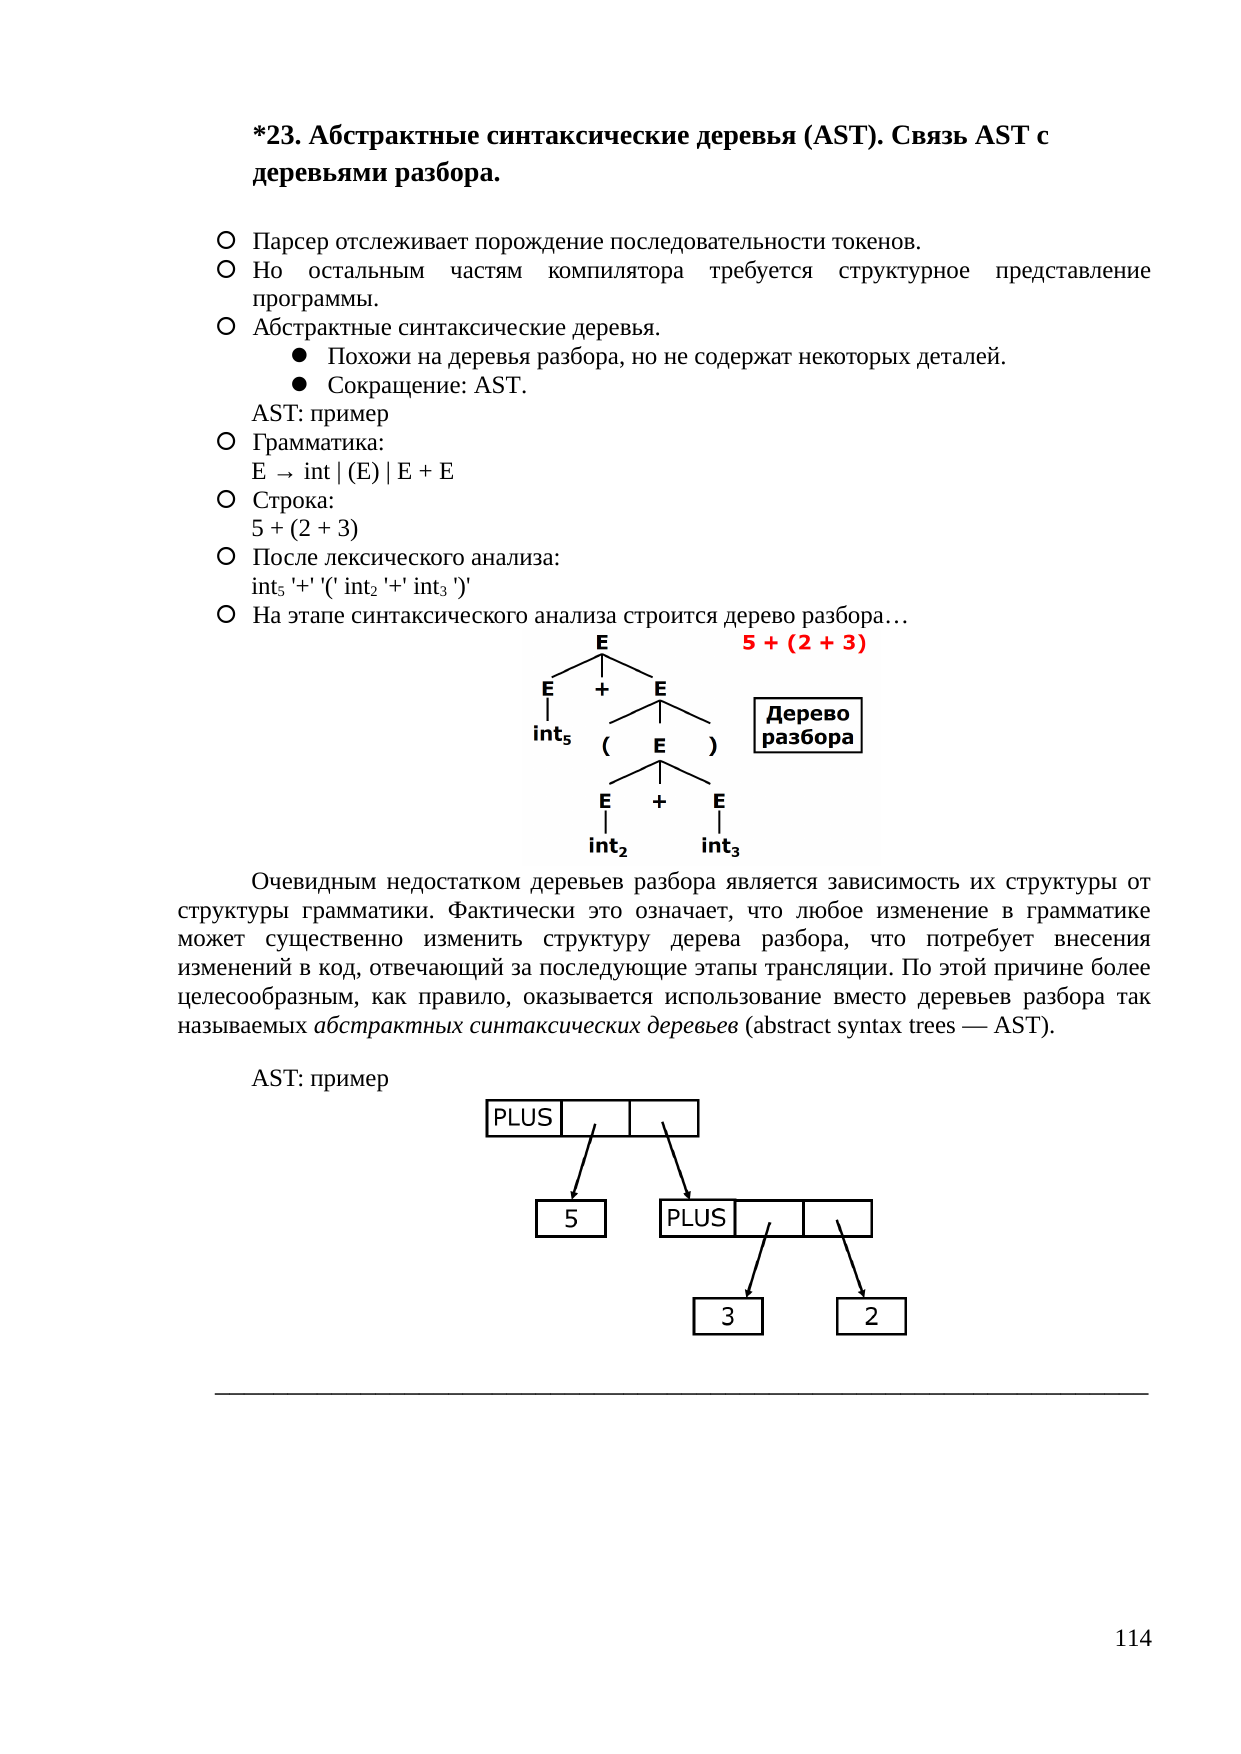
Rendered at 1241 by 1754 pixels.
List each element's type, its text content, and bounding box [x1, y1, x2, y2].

list Но остальным частям компилятора требуется структурное представление программы. [215, 255, 1152, 312]
text E → int | (E) | E + E [177, 456, 1152, 485]
list Сокращение: AST. [290, 370, 1152, 398]
picture [521, 628, 882, 866]
list Абстрактные синтаксические деревья. [215, 312, 1152, 341]
subtitle *23. Абстрактные синтаксические деревья (AST). Связь AST с деревьями разбора. [252, 118, 1152, 188]
text AST: пример [177, 1063, 1152, 1092]
list После лексического анализа: [215, 542, 1152, 571]
picture [480, 1092, 922, 1365]
list На этапе синтаксического анализа строится дерево разбора… [215, 600, 1152, 628]
text ________________________________________________________________ [215, 1364, 1152, 1398]
text int5 '+' '(' int2 '+' int3 ')' [177, 571, 1152, 600]
list Похожи на деревья разбора, но не содержат некоторых деталей. [290, 341, 1152, 370]
list Грамматика: [215, 427, 1152, 456]
text AST: пример [177, 398, 1152, 427]
text 5 + (2 + 3) [177, 513, 1152, 542]
text Очевидным недостатком деревьев разбора является зависимость их структуры от структуры грамматики. Фактически это означает, что любое изменение в грамматике может существенно изменить структуру дерева разбора, что потребует внесения изменений в код, отвечающий за последующие этапы трансляции. По этой причине более целесообразным, как правило, оказывается использование вместо деревьев разбора так называемых абстрактных синтаксических деревьев (abstract syntax trees — AST). [177, 866, 1152, 1038]
list Строка: [215, 485, 1152, 513]
list Парсер отслеживает порождение последовательности токенов. [215, 226, 1152, 255]
